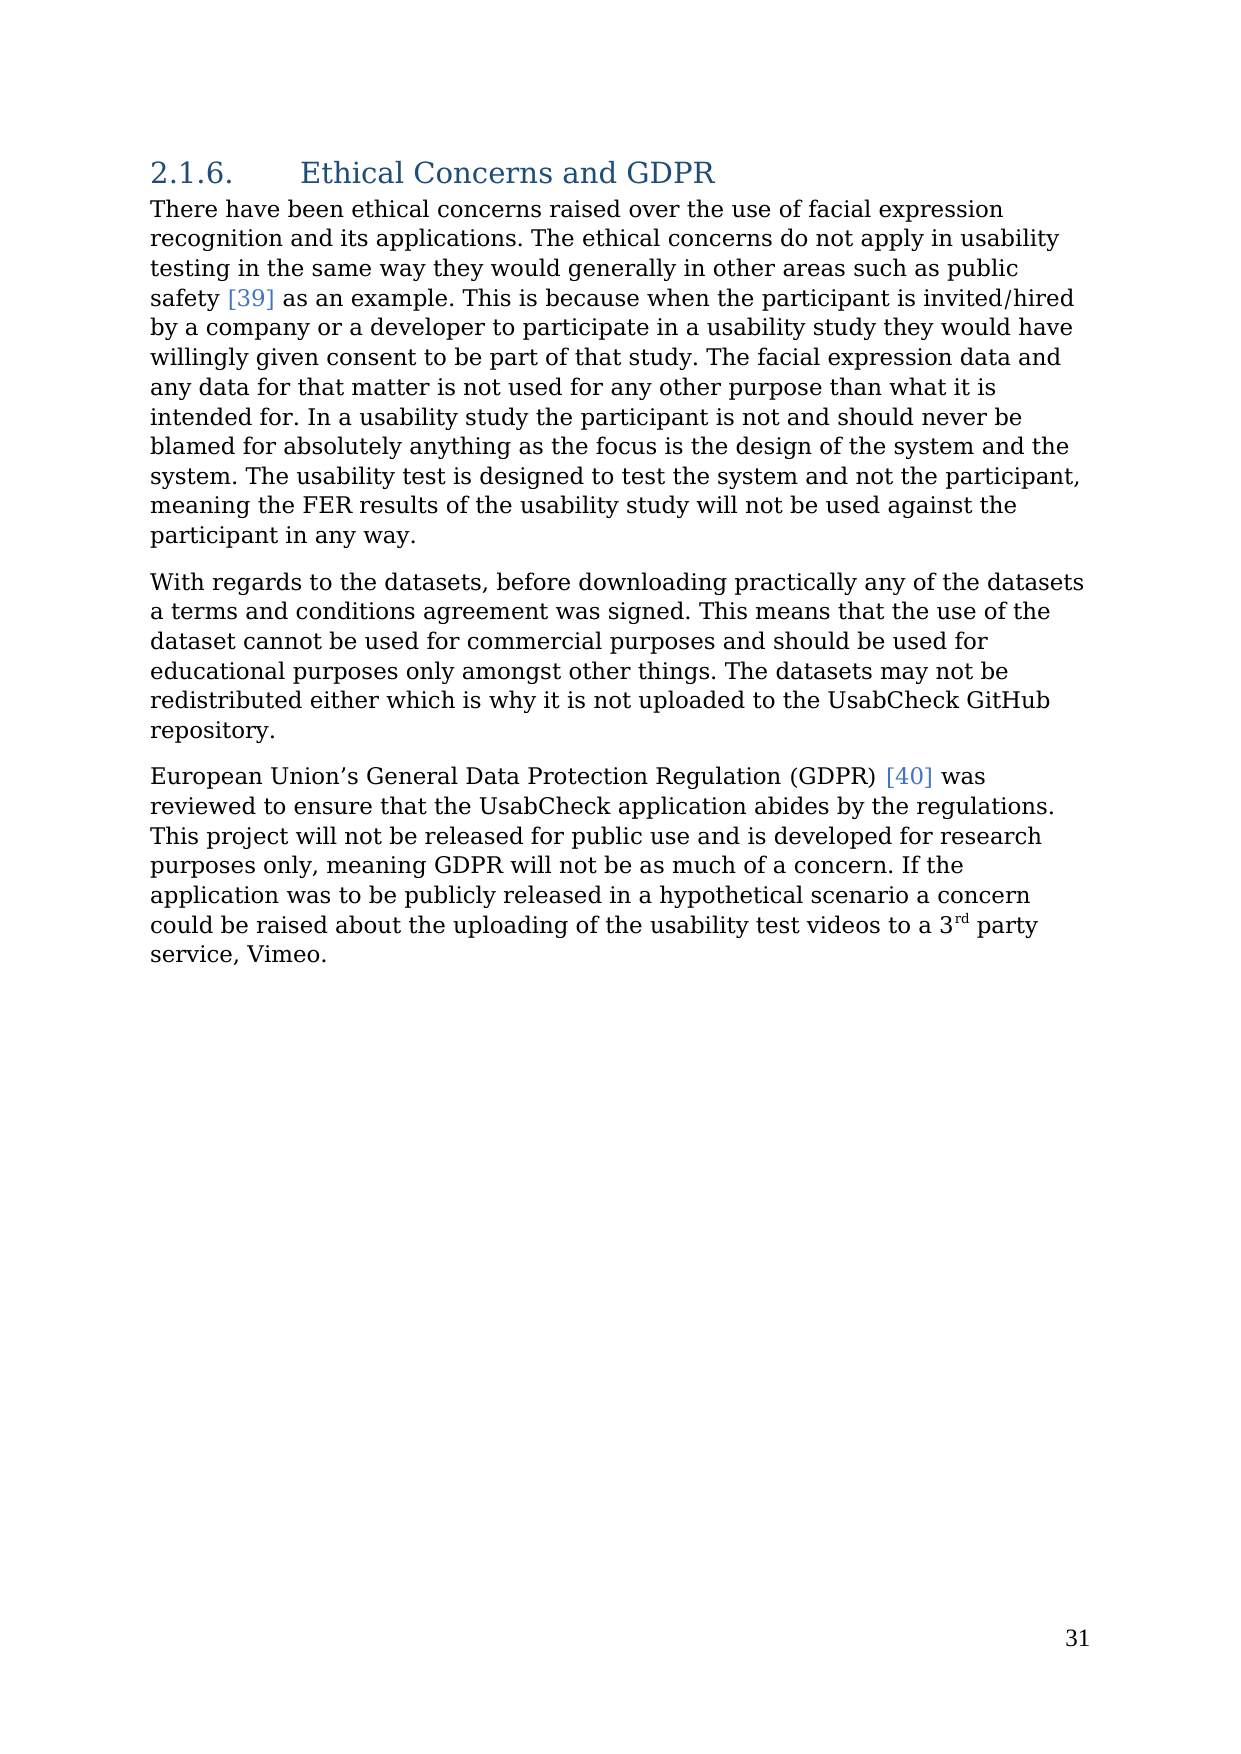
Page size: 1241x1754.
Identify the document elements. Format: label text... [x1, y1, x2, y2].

text With regards to the datasets, before downloading practically any of the datasets a terms and conditions agreement was signed. This means that the use of the dataset cannot be used for commercial purposes and should be used for educational purposes only amongst other things. The datasets may not be redistributed either which is why it is not uploaded to the UsabCheck GitHub repository. [150, 567, 1090, 743]
text European Union’s General Data Protection Regulation (GDPR) [40] was reviewed to ensure that the UsabCheck application abides by the regulations. This project will not be released for public use and is developed for research purposes only, meaning GDPR will not be as much of a concern. If the application was to be publicly released in a hypothetical scenario a concern could be raised about the uploading of the usability test videos to a 3rd party service, Vimeo. [150, 762, 1090, 968]
subtitle Ethical Concerns and GDPR [150, 154, 1090, 189]
text There have been ethical concerns raised over the use of facial expression recognition and its applications. The ethical concerns do not apply in usability testing in the same way they would generally in other areas such as public safety [39] as an example. This is because when the participant is invited/hired by a company or a developer to participate in a usability study they would have willingly given consent to be part of that study. The facial expression data and any data for that matter is not used for any other purpose than what it is intended for. In a usability study the participant is not and should never be blamed for absolutely anything as the focus is the design of the system and the system. The usability test is designed to test the system and not the participant, meaning the FER results of the usability study will not be used against the participant in any way. [150, 194, 1090, 548]
